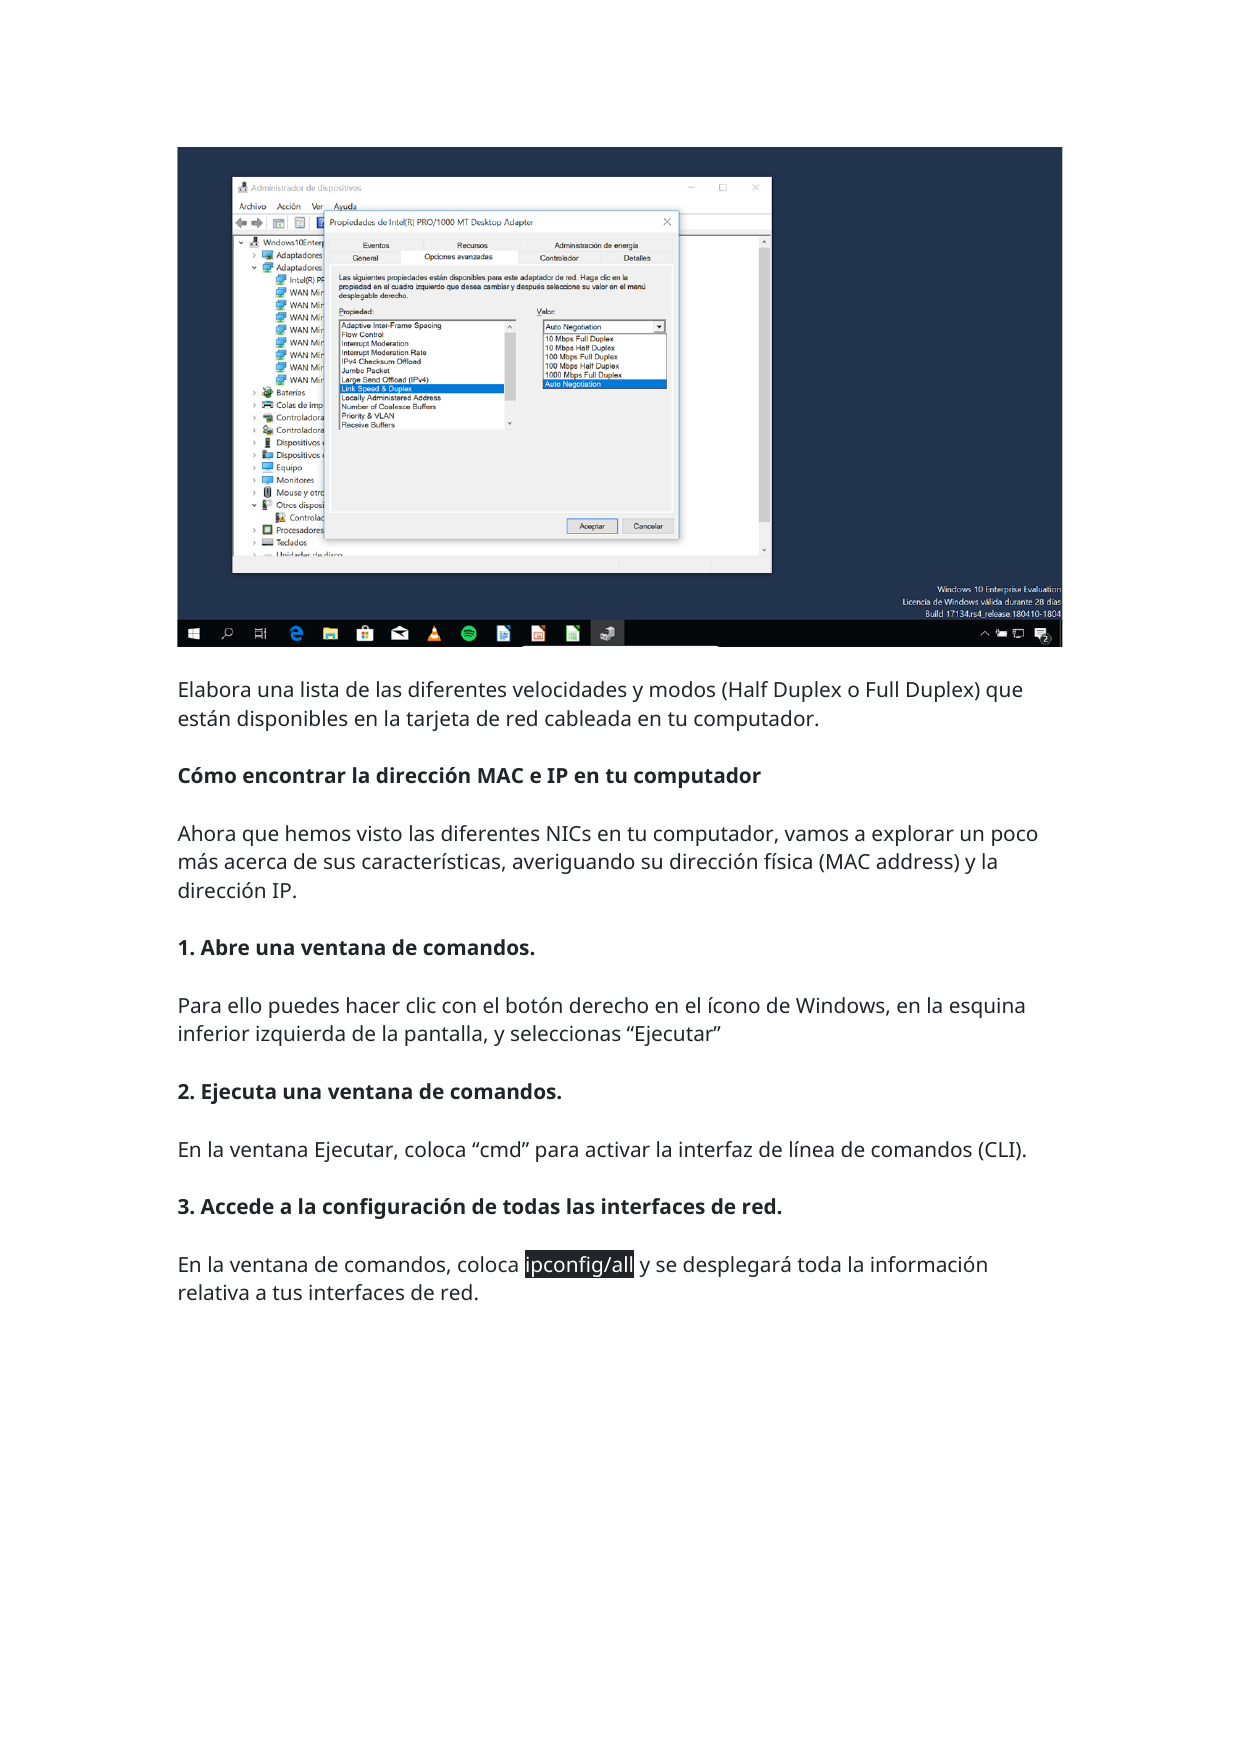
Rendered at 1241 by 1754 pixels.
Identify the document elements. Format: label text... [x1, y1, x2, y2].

text Para ello puedes hacer clic con el botón derecho en el ícono de Windows, en la esquina inferior izquierda de la pantalla, y seleccionas “Ejecutar” [177, 991, 1063, 1048]
text Cómo encontrar la dirección MAC e IP en tu computador [177, 761, 1063, 790]
text 1. Abre una ventana de comandos. [177, 933, 1063, 962]
picture [177, 147, 1063, 647]
text En la ventana Ejecutar, coloca “cmd” para activar la interfaz de línea de comandos (CLI). [177, 1135, 1063, 1163]
text Elabora una lista de las diferentes velocidades y modos (Half Duplex o Full Duplex) que están disponibles en la tarjeta de red cableada en tu computador. [177, 675, 1063, 732]
text En la ventana de comandos, coloca ipconfig/all y se desplegará toda la información relativa a tus interfaces de red. [177, 1250, 1063, 1307]
text 2. Ejecuta una ventana de comandos. [177, 1077, 1063, 1106]
text 3. Accede a la configuración de todas las interfaces de red. [177, 1192, 1063, 1221]
text Ahora que hemos visto las diferentes NICs en tu computador, vamos a explorar un poco más acerca de sus características, averiguando su dirección física (MAC address) y la dirección IP. [177, 819, 1063, 904]
